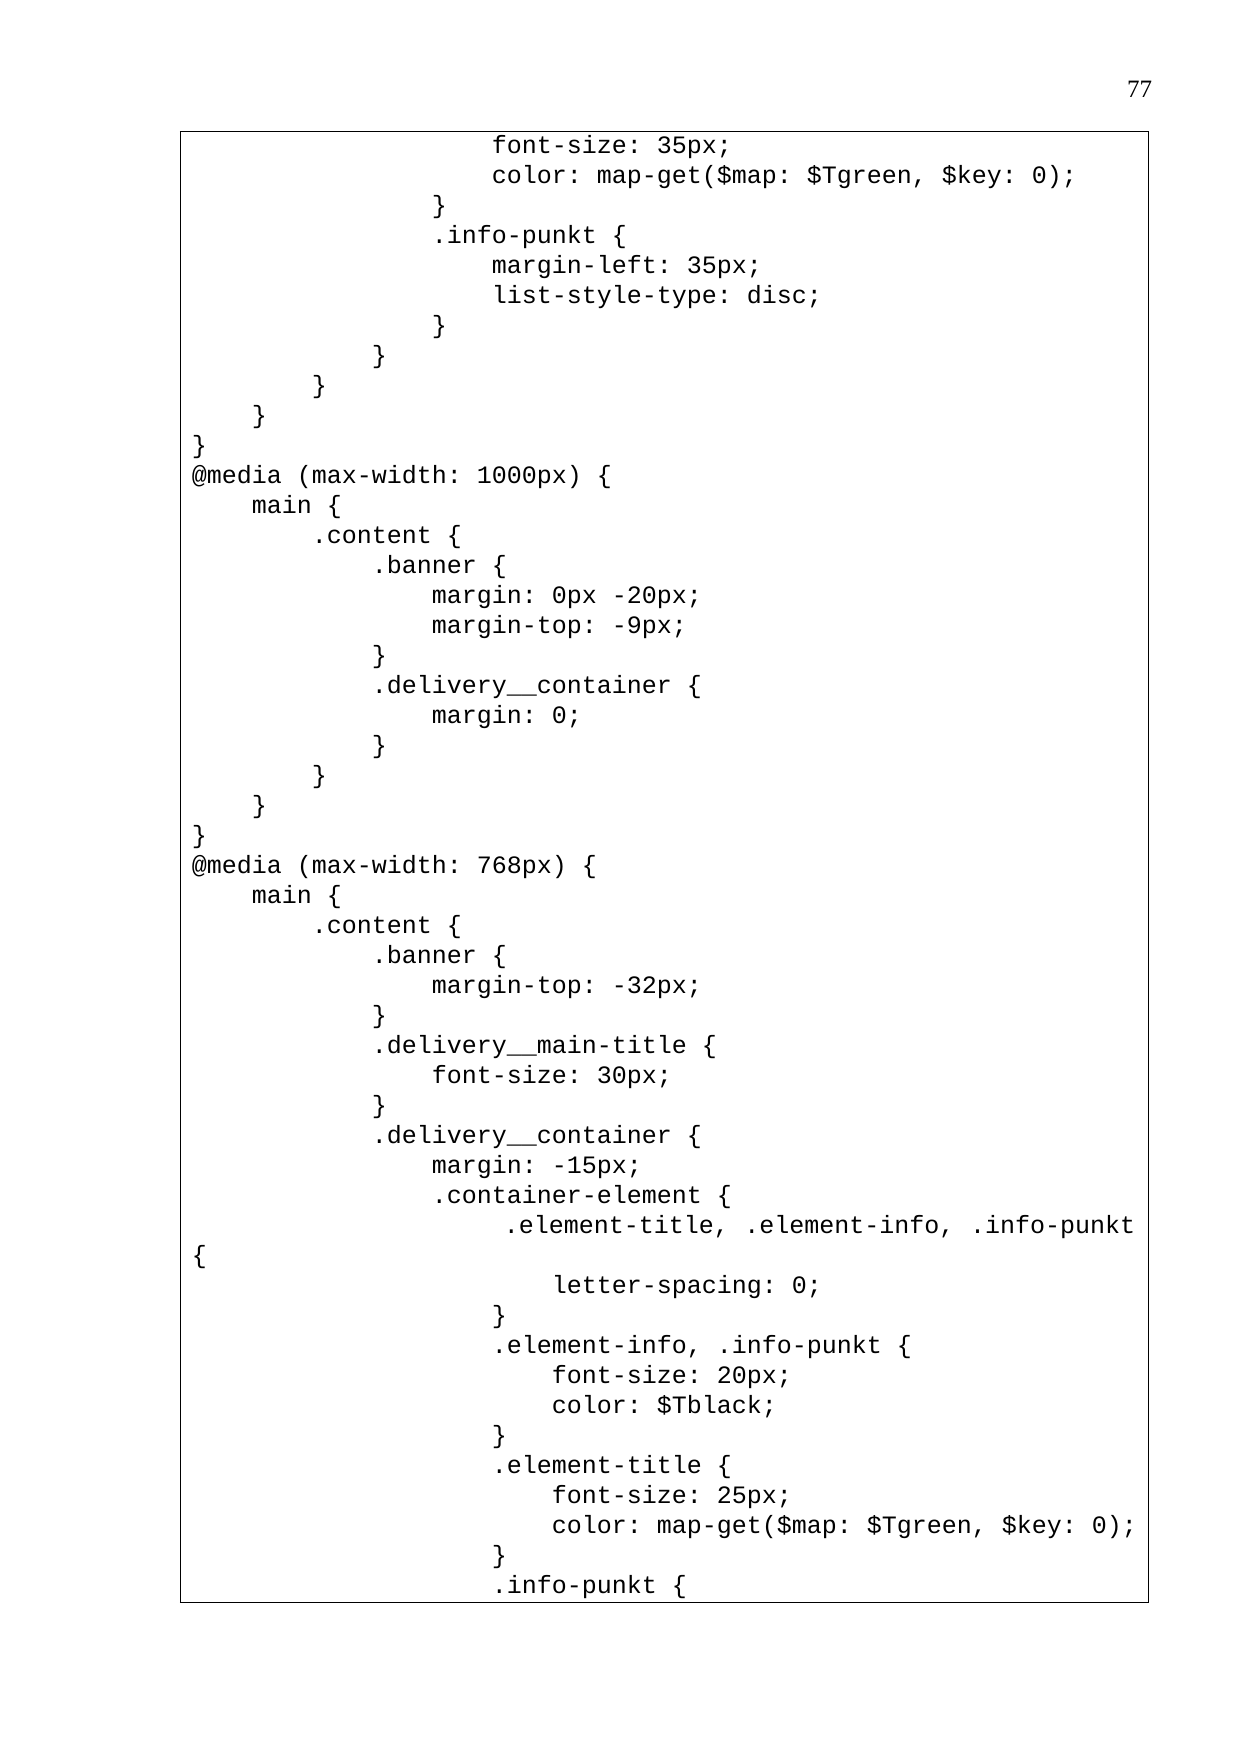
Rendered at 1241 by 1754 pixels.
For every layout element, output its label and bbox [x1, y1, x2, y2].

table_header [181, 132, 1148, 1602]
